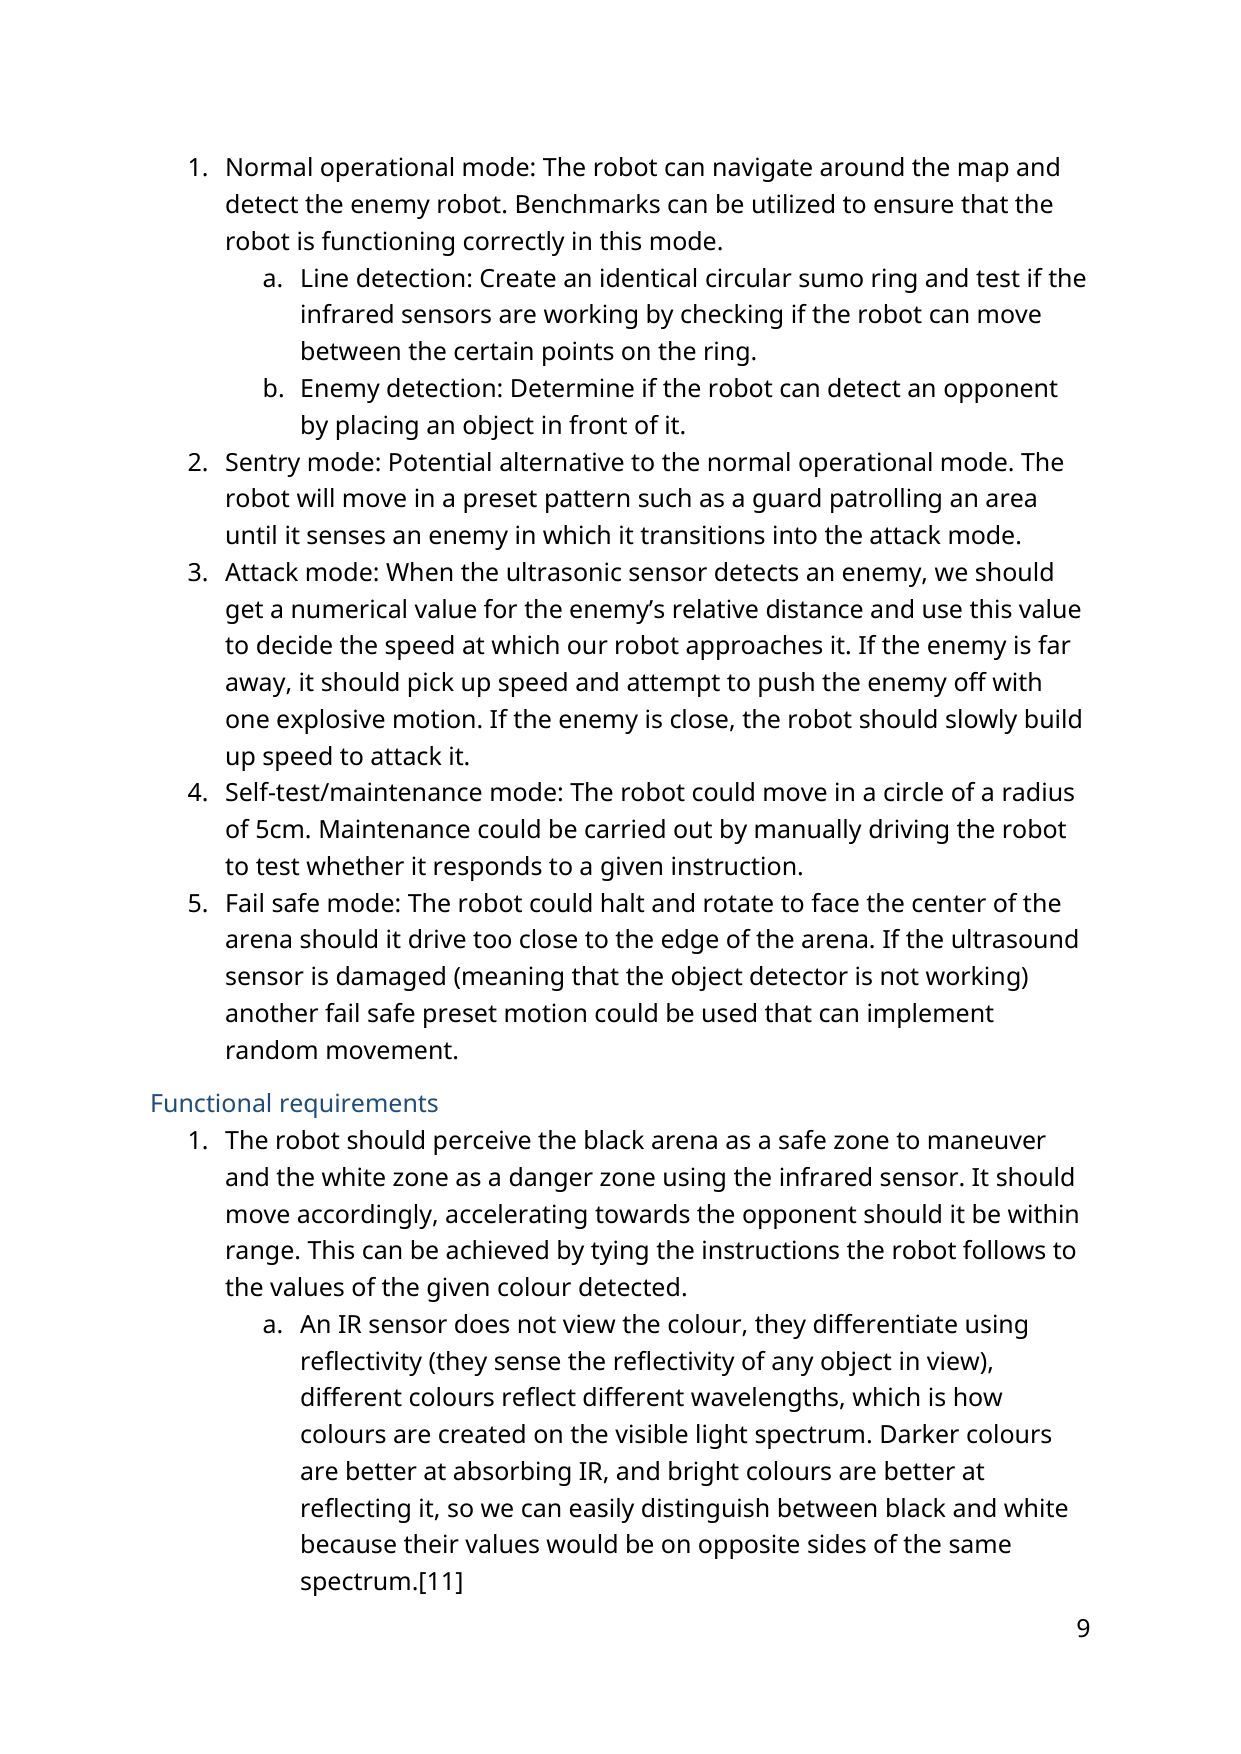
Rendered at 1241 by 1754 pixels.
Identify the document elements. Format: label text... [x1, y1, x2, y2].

list The robot should perceive the black arena as a safe zone to maneuver and the white zone as a danger zone using the infrared sensor. It should move accordingly, accelerating towards the opponent should it be within range. This can be achieved by tying the instructions the robot follows to the values of the given colour detected. [187, 1123, 1090, 1304]
list Line detection: Create an identical circular sumo ring and test if the infrared sensors are working by checking if the robot can move between the certain points on the ring. [262, 260, 1090, 368]
list Normal operational mode: The robot can navigate around the map and detect the enemy robot. Benchmarks can be utilized to ensure that the robot is functioning correctly in this mode. [187, 150, 1090, 258]
list Enemy detection: Determine if the robot can detect an opponent by placing an object in front of it. [262, 371, 1090, 441]
list Sentry mode: Potential alternative to the normal operational mode. The robot will move in a preset pattern such as a guard patrolling an area until it senses an enemy in which it transitions into the attack mode. [187, 444, 1090, 552]
list Attack mode: When the ultrasonic sensor detects an enemy, we should get a numerical value for the enemy’s relative distance and use this value to decide the speed at which our robot approaches it. If the enemy is far away, it should pick up speed and attempt to push the enemy off with one explosive motion. If the enemy is close, the robot should slowly build up speed to attack it. [187, 554, 1090, 772]
list Fail safe mode: The robot could halt and rotate to face the center of the arena should it drive too close to the edge of the arena. If the ultrasound sensor is damaged (meaning that the object detector is not working) another fail safe preset motion could be used that can implement random movement. [187, 885, 1090, 1067]
list Self-test/maintenance mode: The robot could move in a circle of a radius of 5cm. Maintenance could be carried out by manually driving the robot to test whether it responds to a given instruction. [187, 775, 1090, 883]
subtitle Functional requirements [150, 1086, 1090, 1120]
list An IR sensor does not view the colour, they differentiate using reflectivity (they sense the reflectivity of any object in view), different colours reflect different wavelengths, which is how colours are created on the visible light spectrum. Darker colours are better at absorbing IR, and bright colours are better at reflecting it, so we can easily distinguish between black and white because their values would be on opposite sides of the same spectrum.[11] [262, 1307, 1090, 1598]
